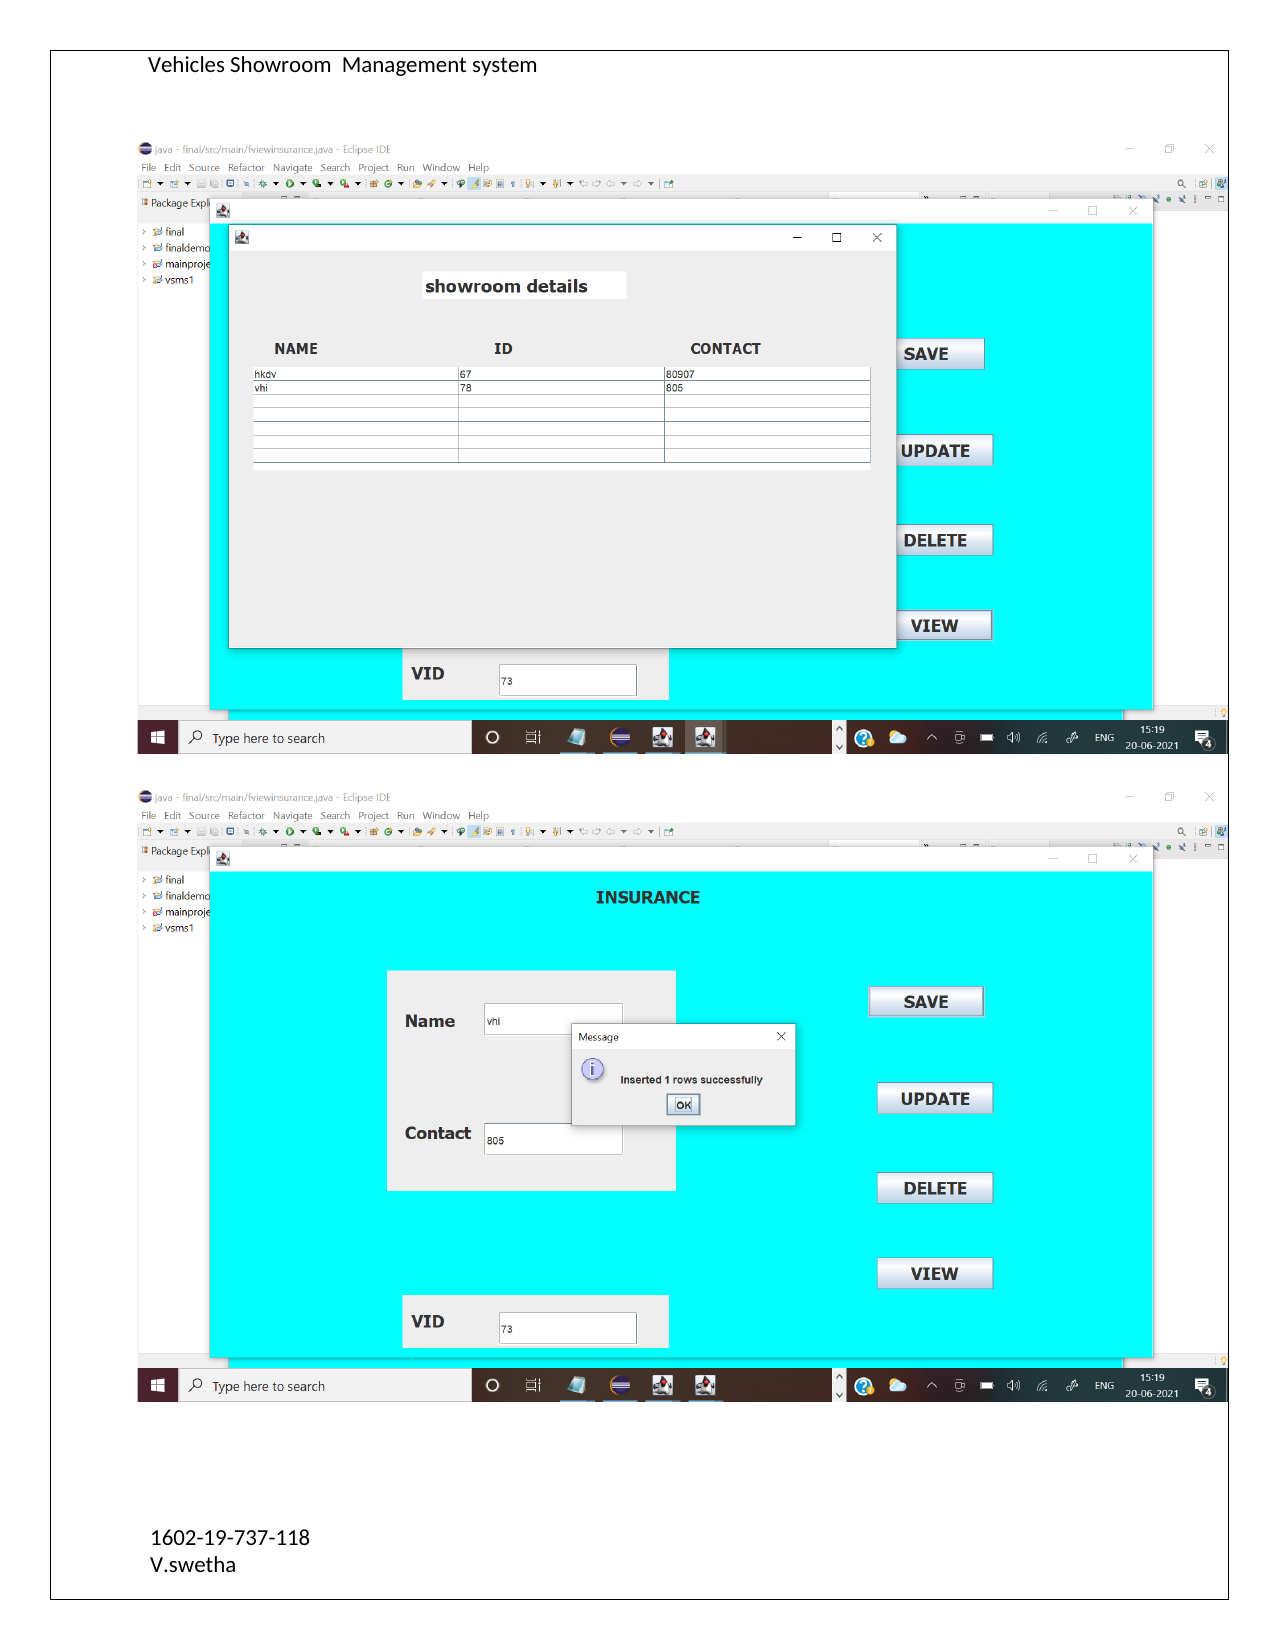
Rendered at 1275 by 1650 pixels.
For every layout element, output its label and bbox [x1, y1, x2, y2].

picture [137, 139, 1228, 754]
picture [137, 787, 1228, 1402]
